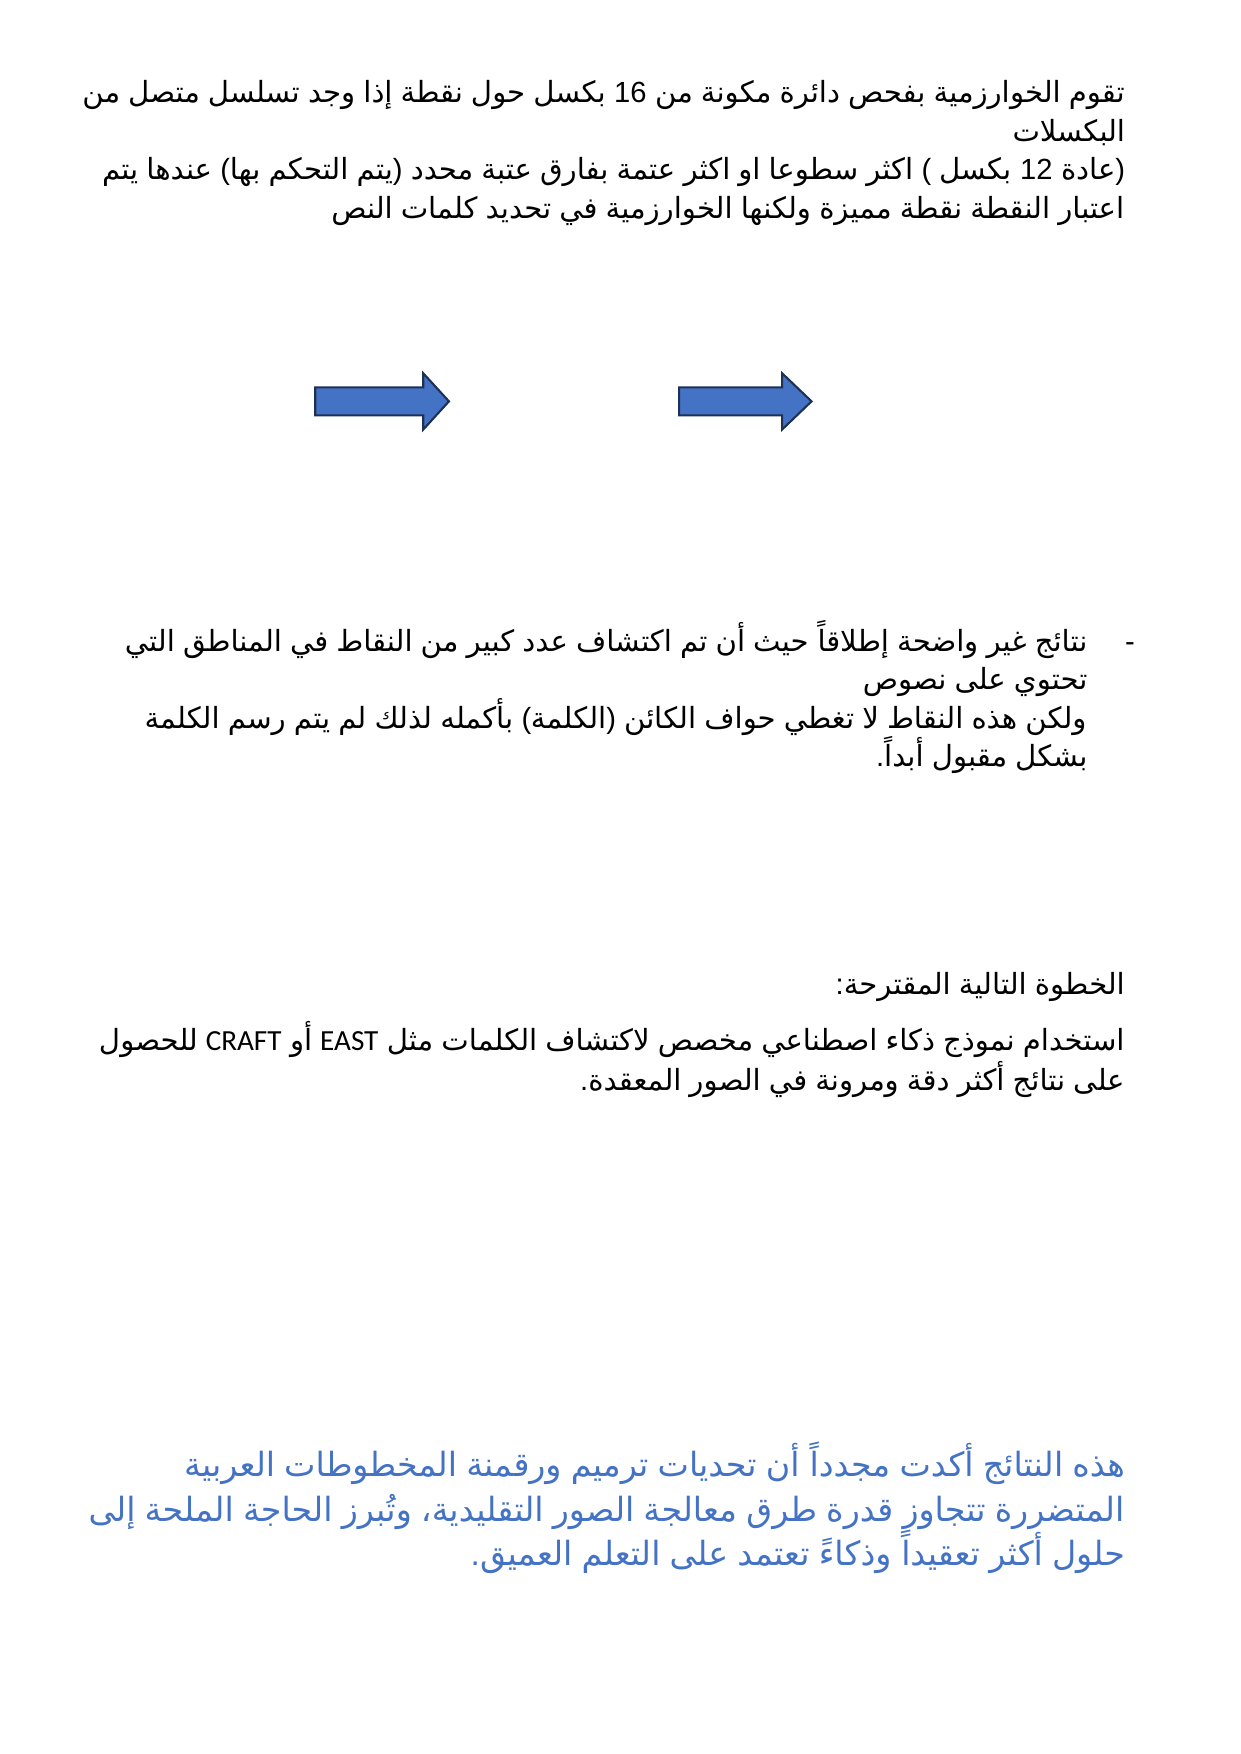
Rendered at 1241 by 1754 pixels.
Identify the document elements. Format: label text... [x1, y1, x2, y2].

text استخدام نموذج ذكاء اصطناعي مخصص لاكتشاف الكلمات مثل EAST أو CRAFT للحصول على نتائج أكثر دقة ومرونة في الصور المعقدة. [75, 1022, 1125, 1097]
text تقوم الخوارزمية بفحص دائرة مكونة من 16 بكسل حول نقطة إذا وجد تسلسل متصل من البكسلات (عادة 12 بكسل ) اكثر سطوعا او اكثر عتمة بفارق عتبة محدد (يتم التحكم بها) عندها يتم اعتبار النقطة نقطة مميزة ولكنها الخوارزمية في تحديد كلمات النص [75, 75, 1125, 224]
text الخطوة التالية المقترحة: [75, 967, 1125, 1001]
text هذه النتائج أكدت مجدداً أن تحديات ترميم ورقمنة المخطوطات العربية المتضررة تتجاوز قدرة طرق معالجة الصور التقليدية، وتُبرز الحاجة الملحة إلى حلول أكثر تعقيداً وذكاءً تعتمد على التعلم العميق. [75, 1406, 1125, 1572]
list نتائج غير واضحة إطلاقاً حيث أن تم اكتشاف عدد كبير من النقاط في المناطق التي تحتوي على نصوص ولكن هذه النقاط لا تغطي حواف الكائن (الكلمة) بأكمله لذلك لم يتم رسم الكلمة بشكل مقبول أبداً. [75, 623, 1125, 773]
